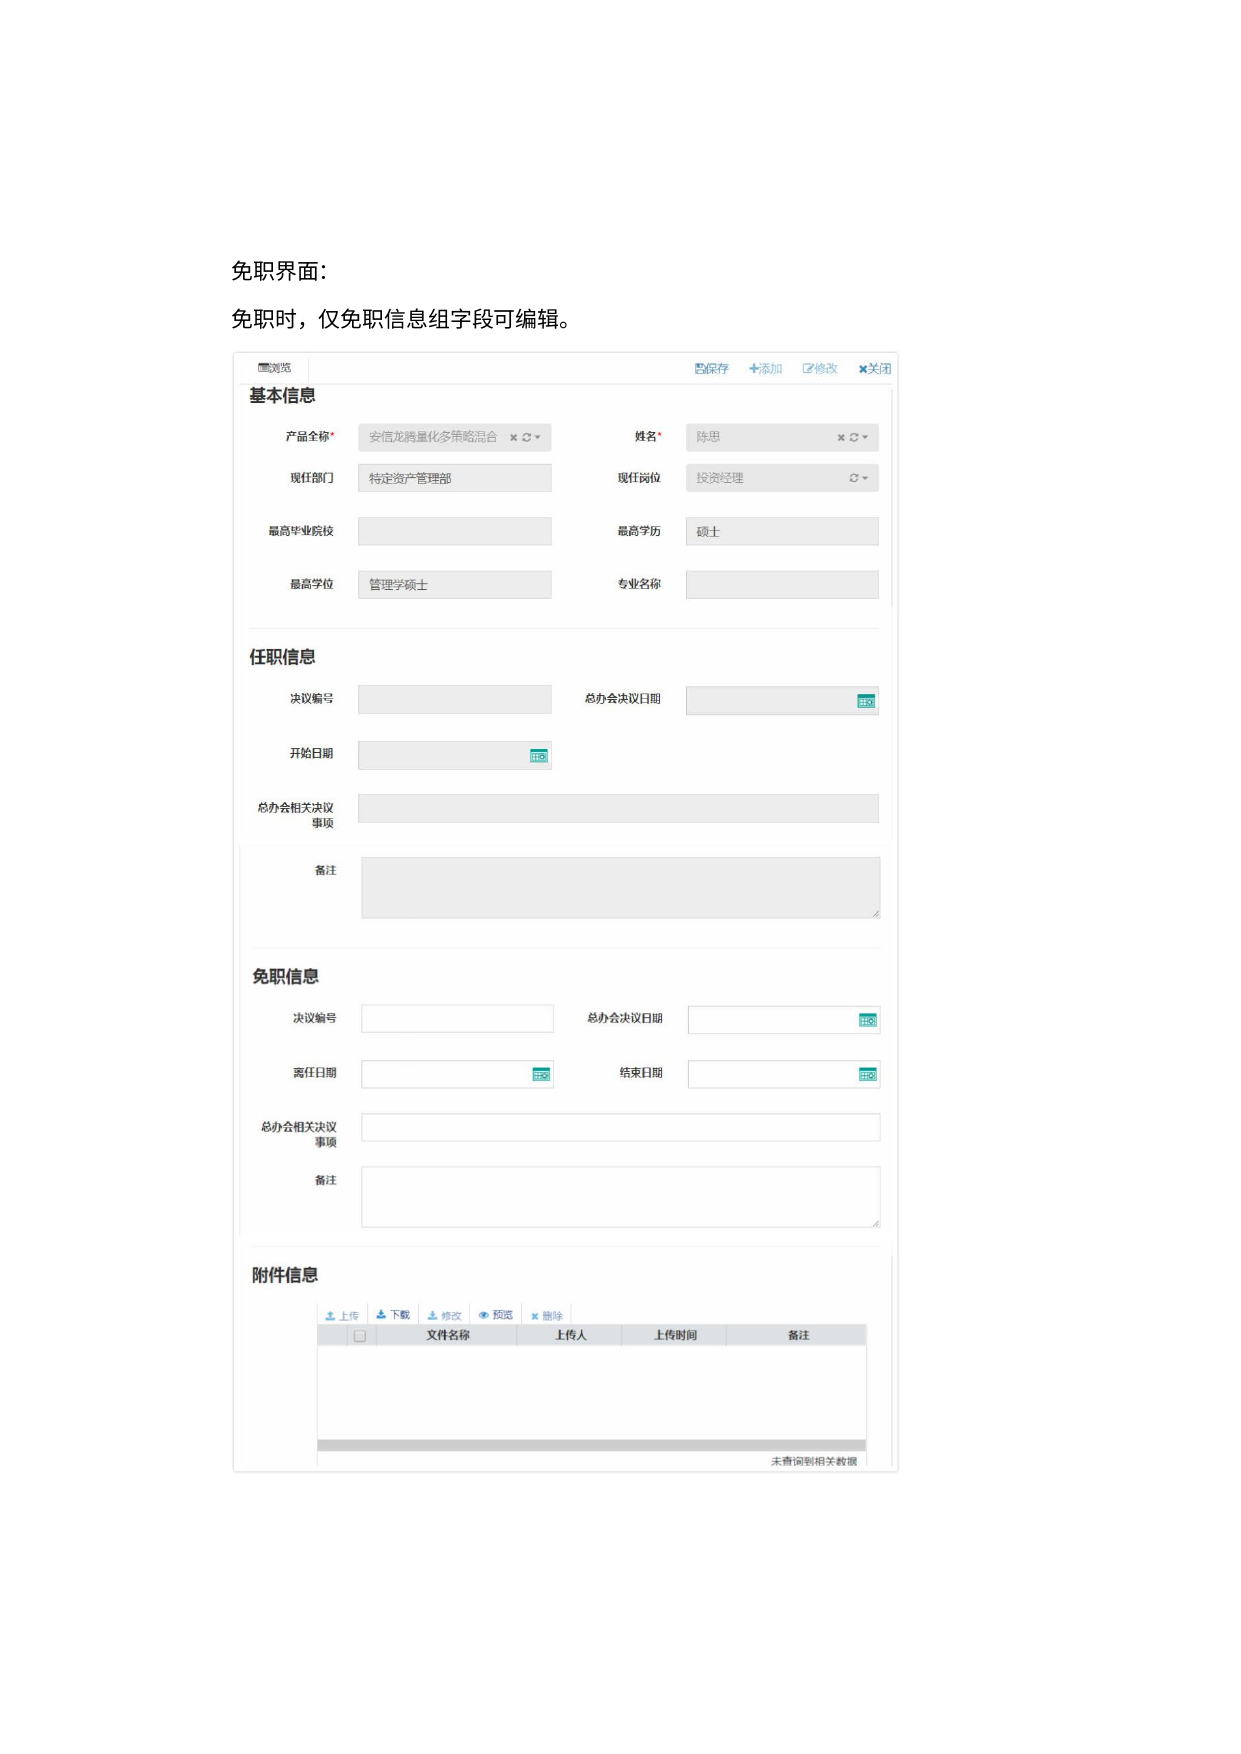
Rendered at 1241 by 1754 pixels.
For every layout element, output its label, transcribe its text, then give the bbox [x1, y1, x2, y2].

picture [231, 350, 900, 1474]
text 免职时，仅免职信息组字段可编辑。 [187, 302, 1053, 334]
text 免职界面： [187, 254, 1053, 286]
